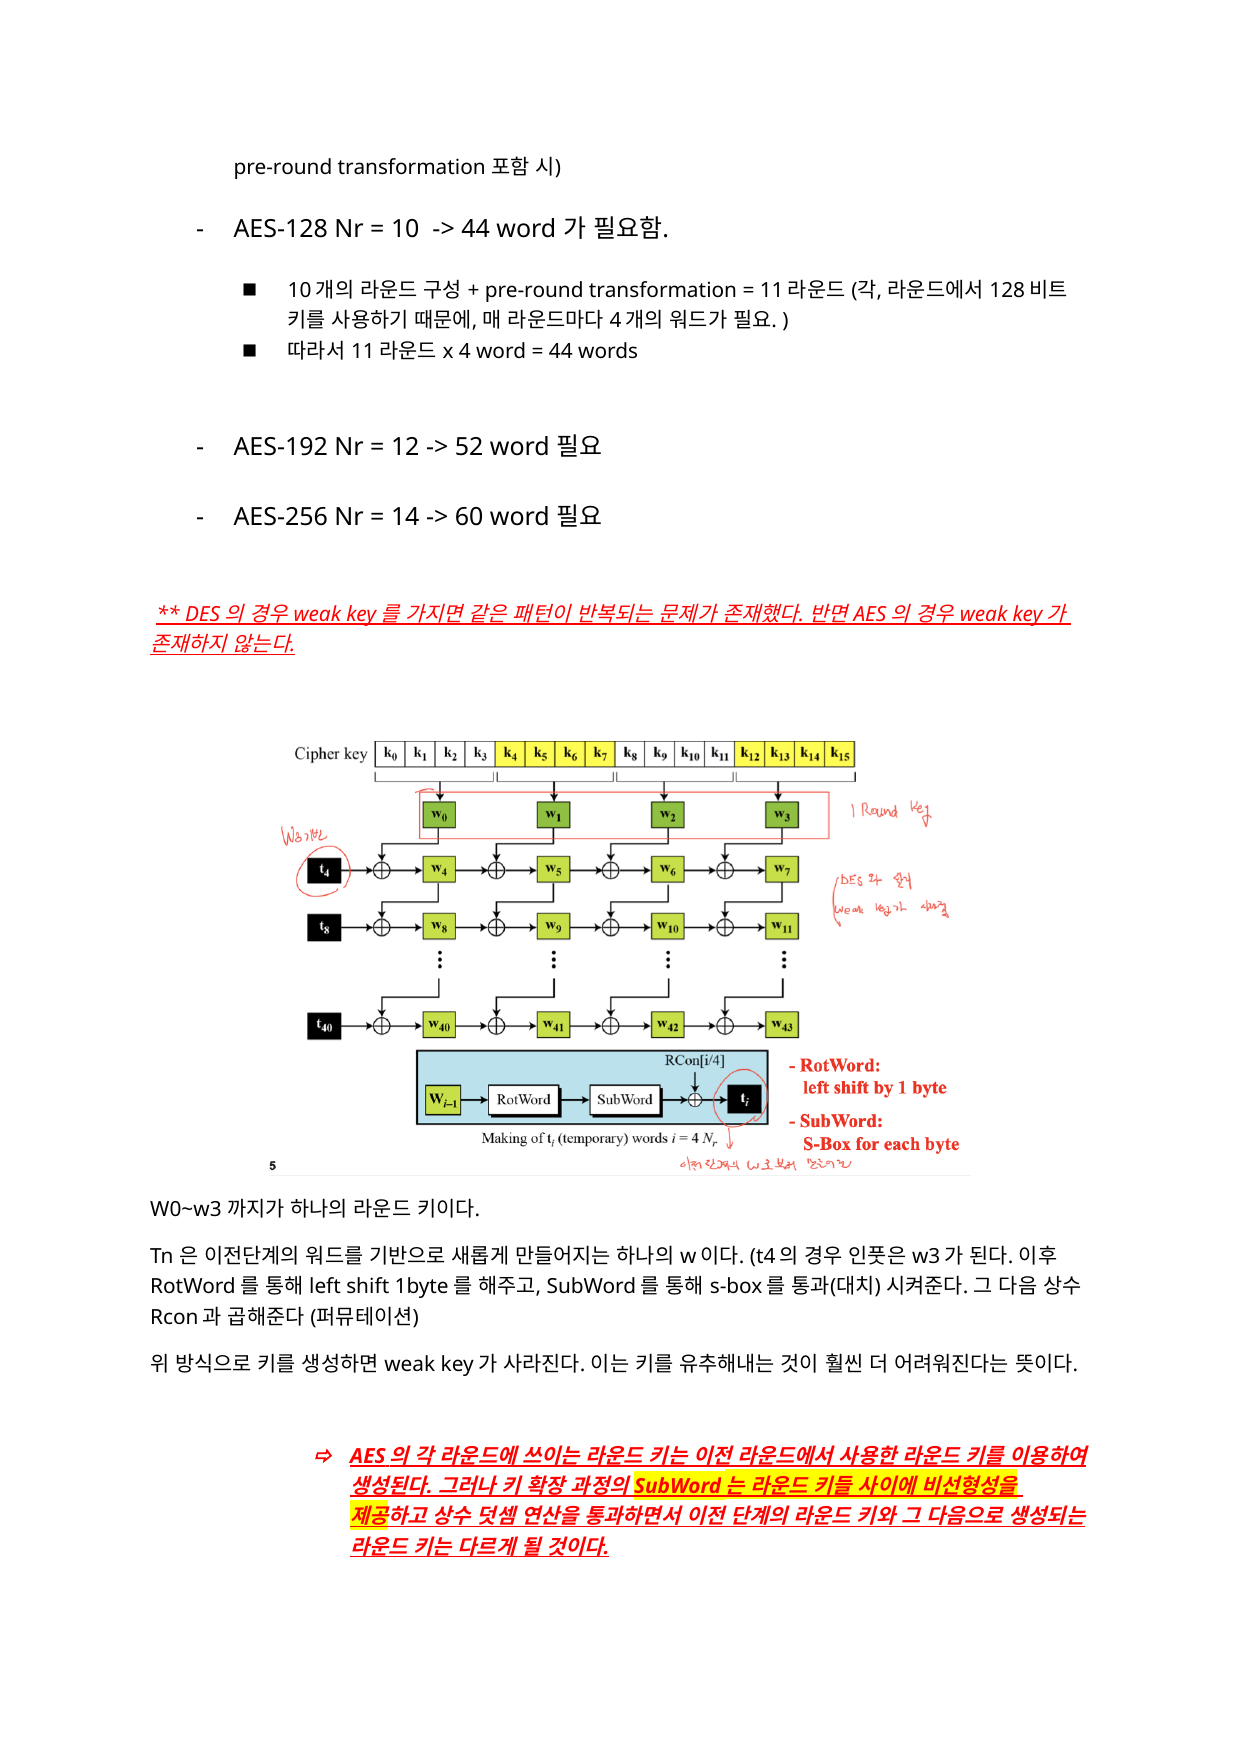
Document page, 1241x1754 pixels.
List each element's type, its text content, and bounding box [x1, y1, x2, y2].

list 10개의 라운드 구성 + pre-round transformation = 11라운드 (각, 라운드에서 128비트 키를 사용하기 때문에, 매 라운드마다 4개의 워드가 필요. ) [242, 273, 1090, 334]
text 위 방식으로 키를 생성하면 weak key가 사라진다. 이는 키를 유추해내는 것이 훨씬 더 어려워진다는 뜻이다. [150, 1347, 1090, 1377]
text W0~w3 까지가 하나의 라운드 키이다. [150, 1192, 1090, 1223]
text ** DES의 경우 weak key를 가지면 같은 패턴이 반복되는 문제가 존재했다. 반면 AES의 경우 weak key가 존재하지 않는다. [150, 597, 1090, 658]
text Tn 은 이전단계의 워드를 기반으로 새롭게 만들어지는 하나의 w이다. (t4의 경우 인풋은 w3가 된다. 이후 RotWord를 통해 left shift 1byte를 해주고, SubWord를 통해 s-box를 통과(대치) 시켜준다. 그 다음 상수 Rcon과 곱해준다 (퍼뮤테이션) [150, 1239, 1090, 1330]
list AES의 각 라운드에 쓰이는 라운드 키는 이전 라운드에서 사용한 라운드 키를 이용하여 생성된다. 그러나 키 확장 과정의 SubWord는 라운드 키들 사이에 비선형성을 제공하고 상수 덧셈 연산을 통과하면서 이전 단계의 라운드 키와 그 다음으로 생성되는 라운드 키는 다르게 될 것이다. [312, 1439, 1090, 1560]
list AES-128 Nr = 10 -> 44 word 가 필요함. [196, 209, 1090, 245]
list AES-192 Nr = 12 -> 52 word 필요 [196, 426, 1090, 462]
picture [269, 719, 971, 1176]
list AES-256 Nr = 14 -> 60 word 필요 [196, 496, 1090, 533]
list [196, 150, 1090, 180]
list 따라서 11라운드 x 4 word = 44 words [242, 334, 1090, 364]
